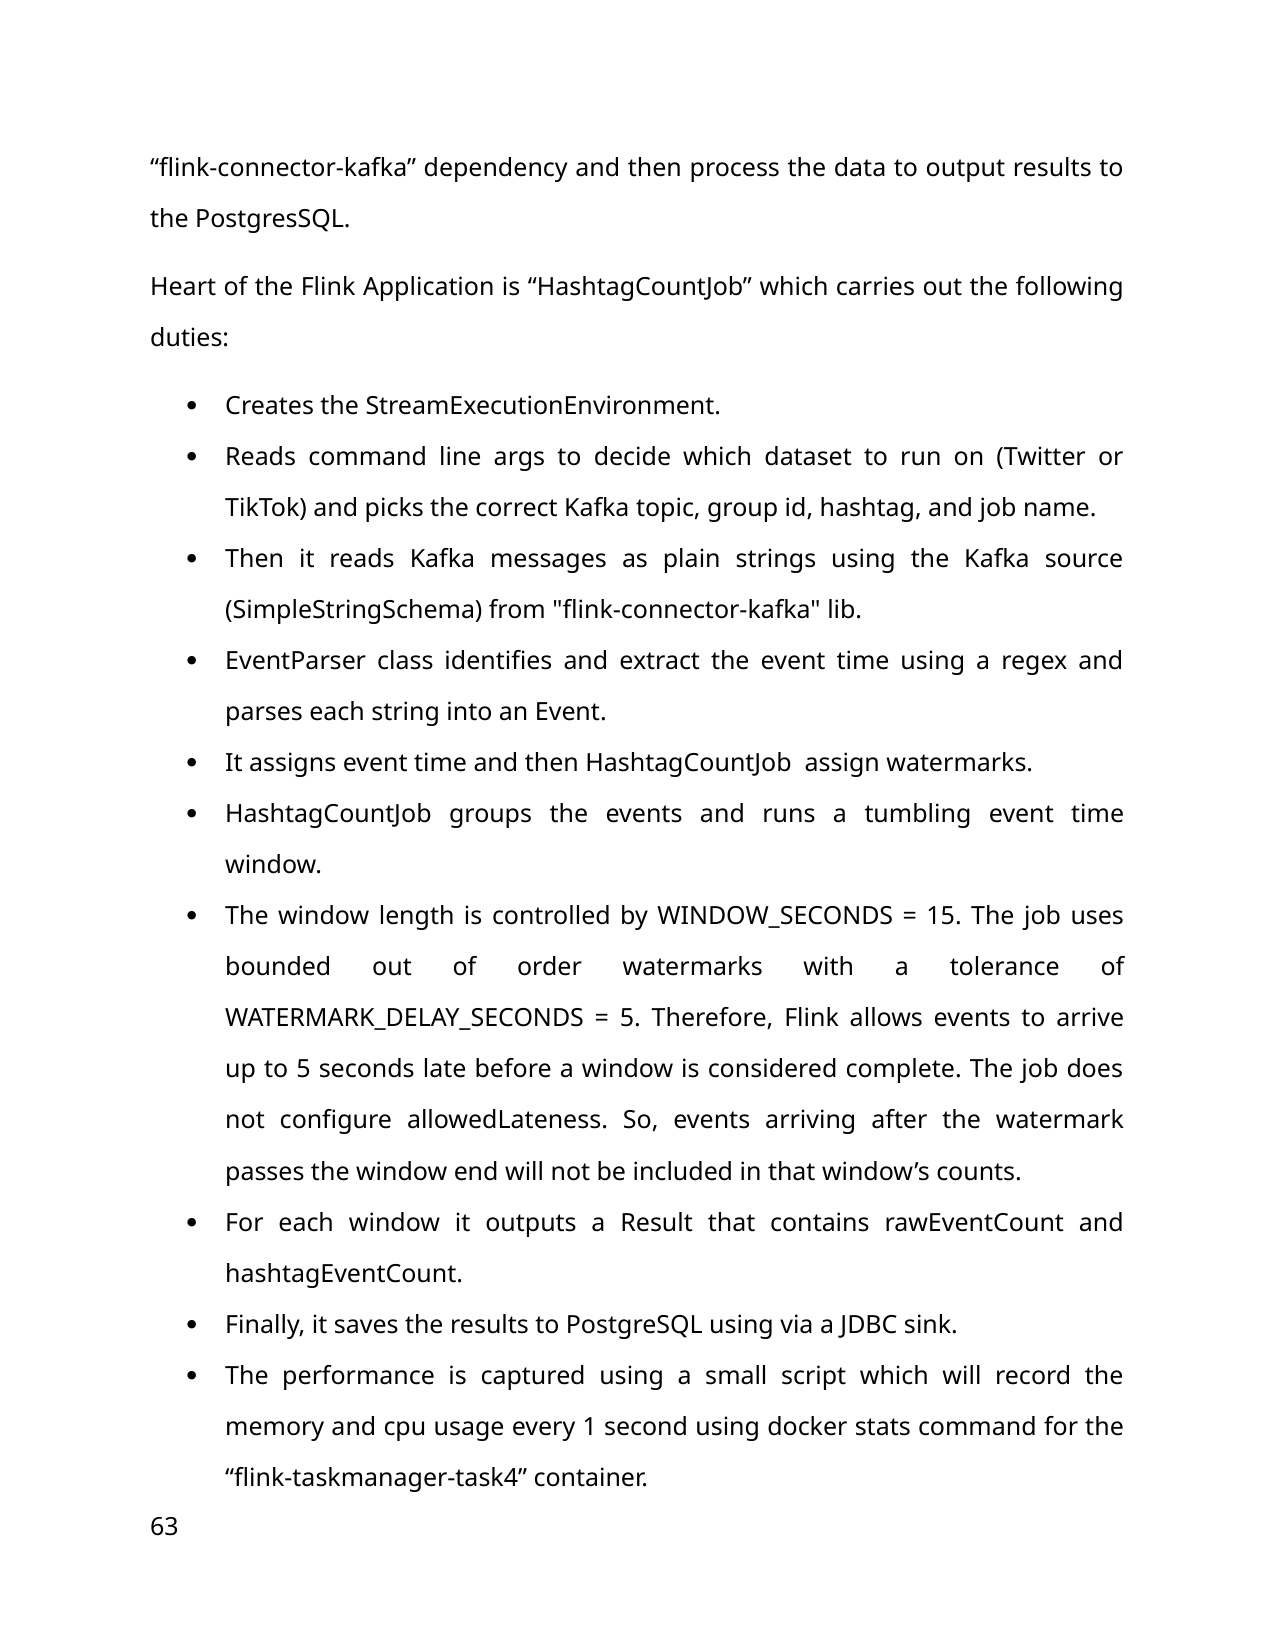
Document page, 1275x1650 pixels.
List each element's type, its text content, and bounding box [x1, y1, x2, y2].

list HashtagCountJob groups the events and runs a tumbling event time window. [187, 796, 1125, 881]
list Reads command line args to decide which dataset to run on (Twitter or TikTok) and picks the correct Kafka topic, group id, hashtag, and job name. [187, 438, 1125, 524]
list EventParser class identifies and extract the event time using a regex and parses each string into an Event. [187, 643, 1125, 728]
list Creates the StreamExecutionEnvironment. [187, 387, 1125, 422]
text Heart of the Flink Application is “HashtagCountJob” which carries out the following duties: [150, 269, 1125, 354]
list Finally, it saves the results to PostgreSQL using via a JDBC sink. [187, 1306, 1125, 1340]
list It assigns event time and then HashtagCountJob assign watermarks. [187, 745, 1125, 779]
list The window length is controlled by WINDOW_SECONDS = 15. The job uses bounded out of order watermarks with a tolerance of WATERMARK_DELAY_SECONDS = 5. Therefore, Flink allows events to arrive up to 5 seconds late before a window is considered complete. The job does not configure allowedLateness. So, events arriving after the watermark passes the window end will not be included in that window’s counts. [187, 898, 1125, 1187]
list Then it reads Kafka messages as plain strings using the Kafka source (SimpleStringSchema) from "flink-connector-kafka" lib. [187, 541, 1125, 626]
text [150, 150, 1125, 235]
list The performance is captured using a small script which will record the memory and cpu usage every 1 second using docker stats command for the “flink-taskmanager-task4” container. [187, 1357, 1125, 1493]
list For each window it outputs a Result that contains rawEventCount and hashtagEventCount. [187, 1204, 1125, 1289]
